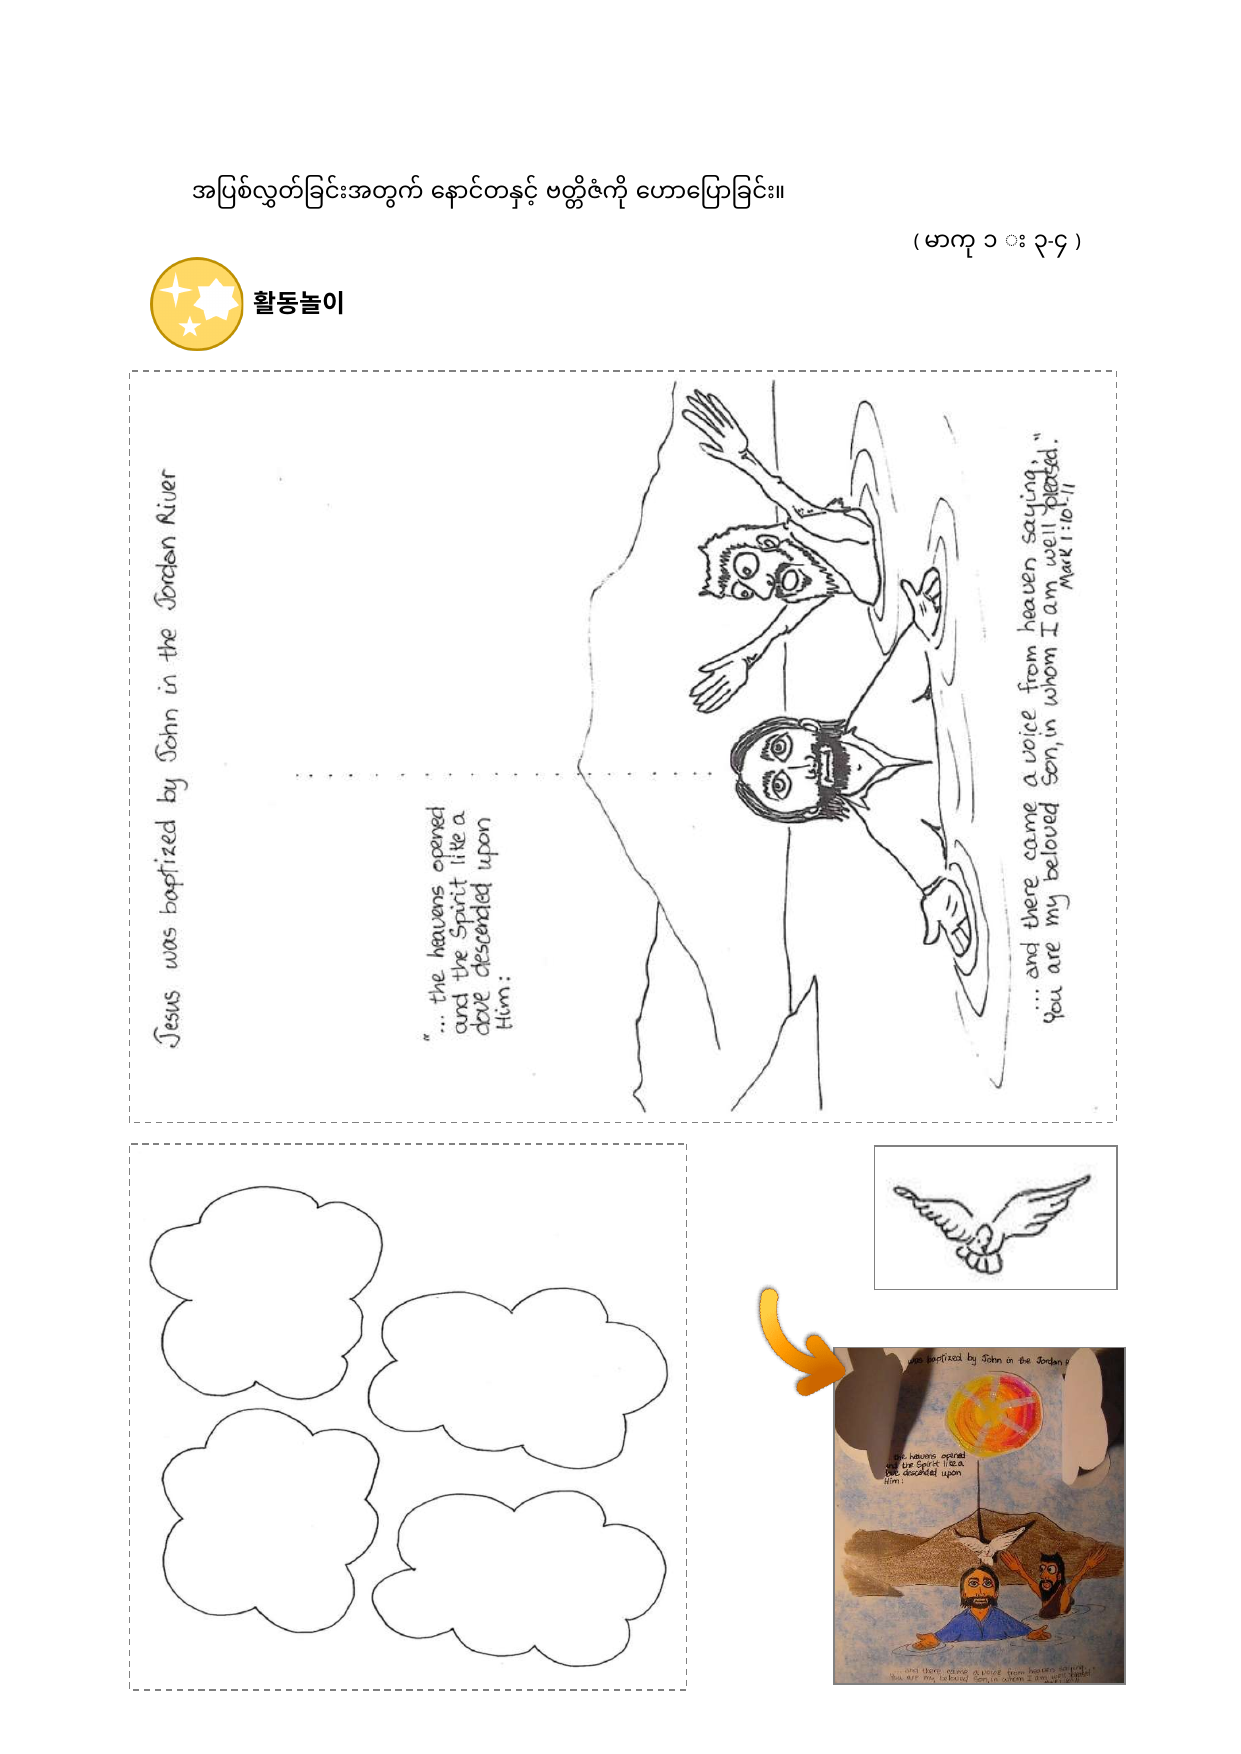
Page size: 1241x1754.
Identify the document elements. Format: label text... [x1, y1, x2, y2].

picture [130, 372, 1116, 1122]
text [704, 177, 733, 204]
text ( မာကု ၁ း ၃-၄ ) [192, 223, 1090, 263]
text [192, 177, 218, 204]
picture [150, 257, 244, 351]
picture [733, 1276, 1124, 1683]
text 활동놀이 [244, 283, 1090, 320]
text အပြစ်လွှတ်ခြင်းအတွက် နောင်တနှင့် ဗတ္တိဇံကို ဟောပြောခြင်း။ [307, 177, 702, 204]
text အပြစ်လွှတ်ခြင်းအတွက် နောင်တနှင့် ဗတ္တိဇံကို ဟောပြောခြင်း။ [735, 177, 1090, 204]
picture [131, 1145, 686, 1689]
picture [875, 1147, 1116, 1289]
